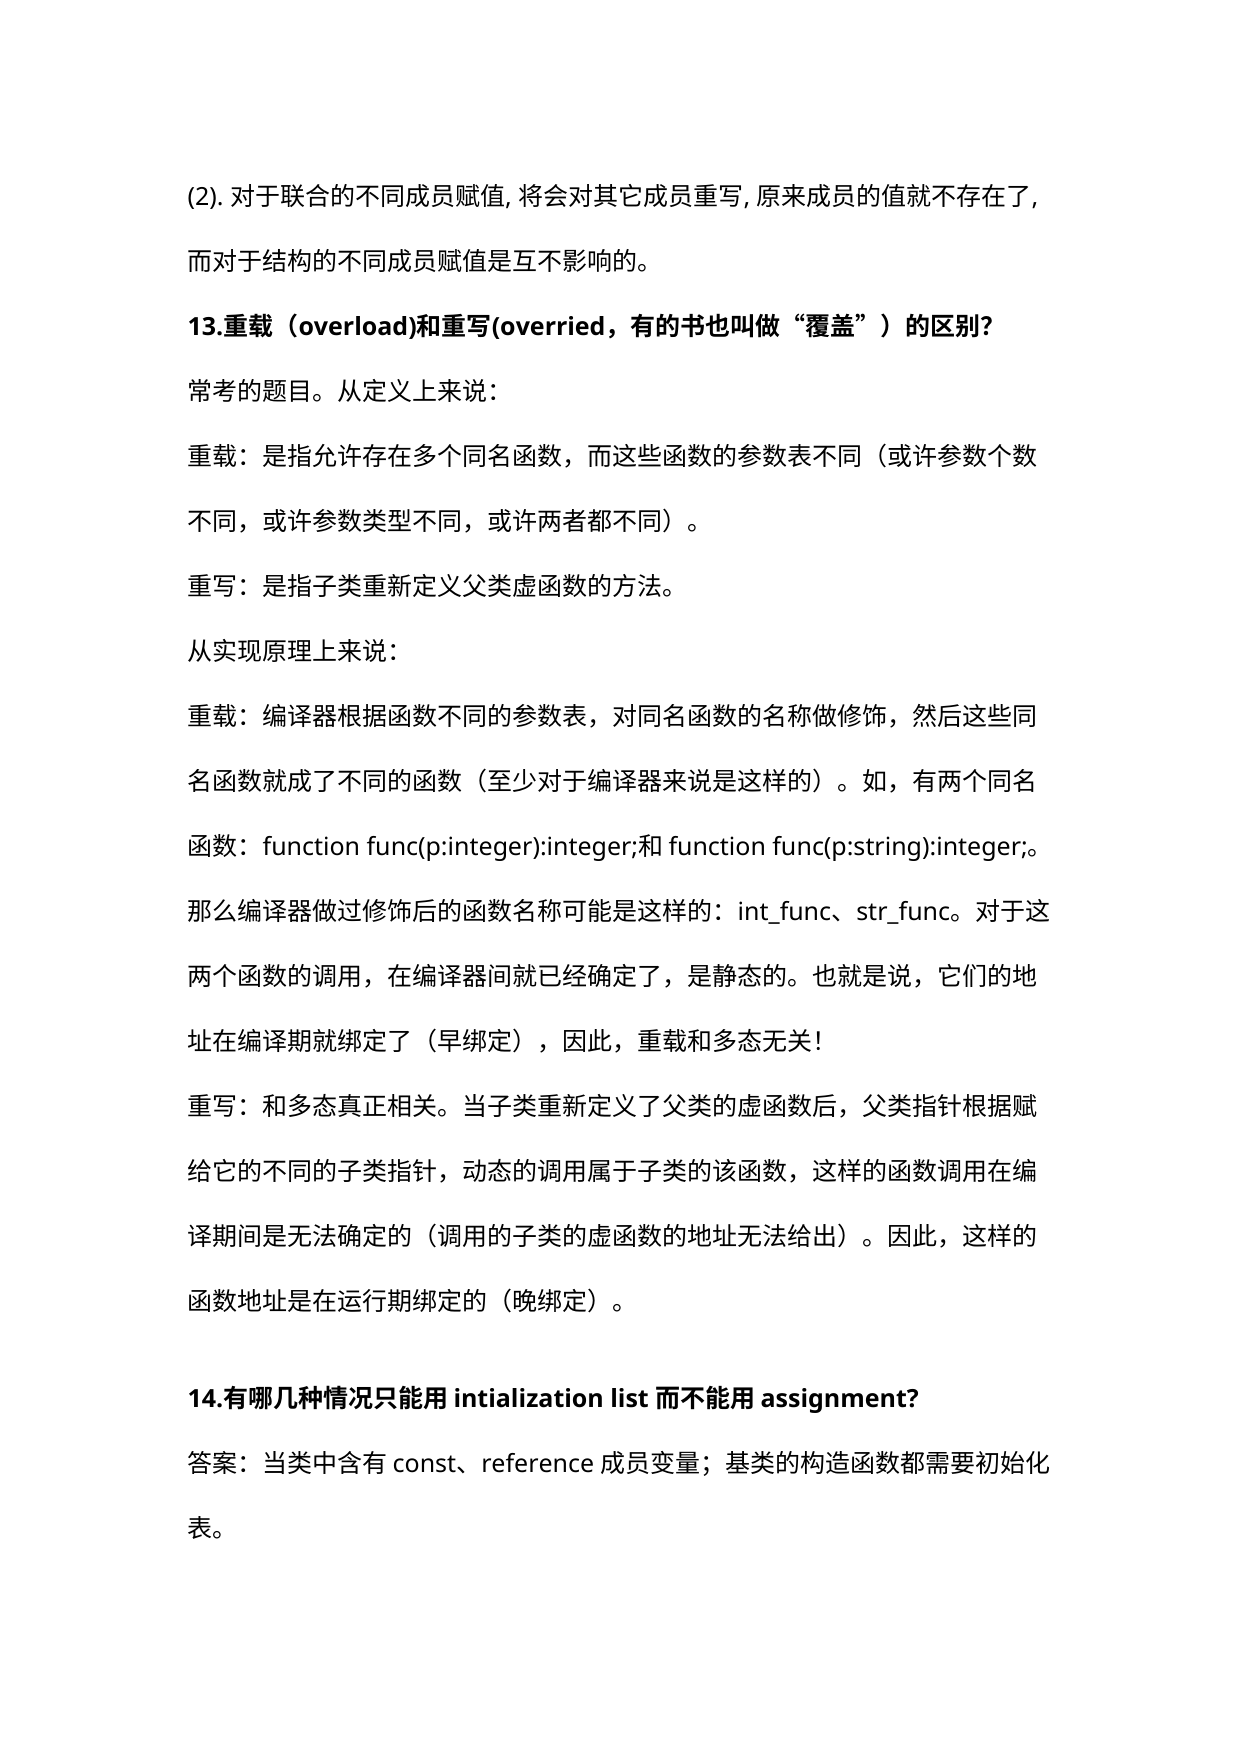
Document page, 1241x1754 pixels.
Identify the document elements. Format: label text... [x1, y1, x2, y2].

text 14.有哪几种情况只能用intialization list 而不能用assignment? [187, 1364, 1053, 1429]
text 重写：是指子类重新定义父类虚函数的方法。 [187, 552, 1053, 617]
text 重载：编译器根据函数不同的参数表，对同名函数的名称做修饰，然后这些同名函数就成了不同的函数（至少对于编译器来说是这样的）。如，有两个同名函数：function func(p:integer):integer;和function func(p:string):integer;。那么编译器做过修饰后的函数名称可能是这样的：int_func、str_func。对于这两个函数的调用，在编译器间就已经确定了，是静态的。也就是说，它们的地址在编译期就绑定了（早绑定），因此，重载和多态无关！ [187, 682, 1053, 1072]
text 从实现原理上来说： [187, 617, 1053, 682]
text (2). 对于联合的不同成员赋值, 将会对其它成员重写, 原来成员的值就不存在了, 而对于结构的不同成员赋值是互不影响的。 [187, 162, 1053, 292]
text 常考的题目。从定义上来说： [187, 357, 1053, 422]
text 重载：是指允许存在多个同名函数，而这些函数的参数表不同（或许参数个数不同，或许参数类型不同，或许两者都不同）。 [187, 422, 1053, 552]
text 答案：当类中含有const、reference 成员变量；基类的构造函数都需要初始化表。 [187, 1429, 1053, 1559]
text 13.重载（overload)和重写(overried，有的书也叫做“覆盖”）的区别？ [187, 292, 1053, 357]
text 重写：和多态真正相关。当子类重新定义了父类的虚函数后，父类指针根据赋给它的不同的子类指针，动态的调用属于子类的该函数，这样的函数调用在编译期间是无法确定的（调用的子类的虚函数的地址无法给出）。因此，这样的函数地址是在运行期绑定的（晚绑定）。 [187, 1072, 1053, 1332]
